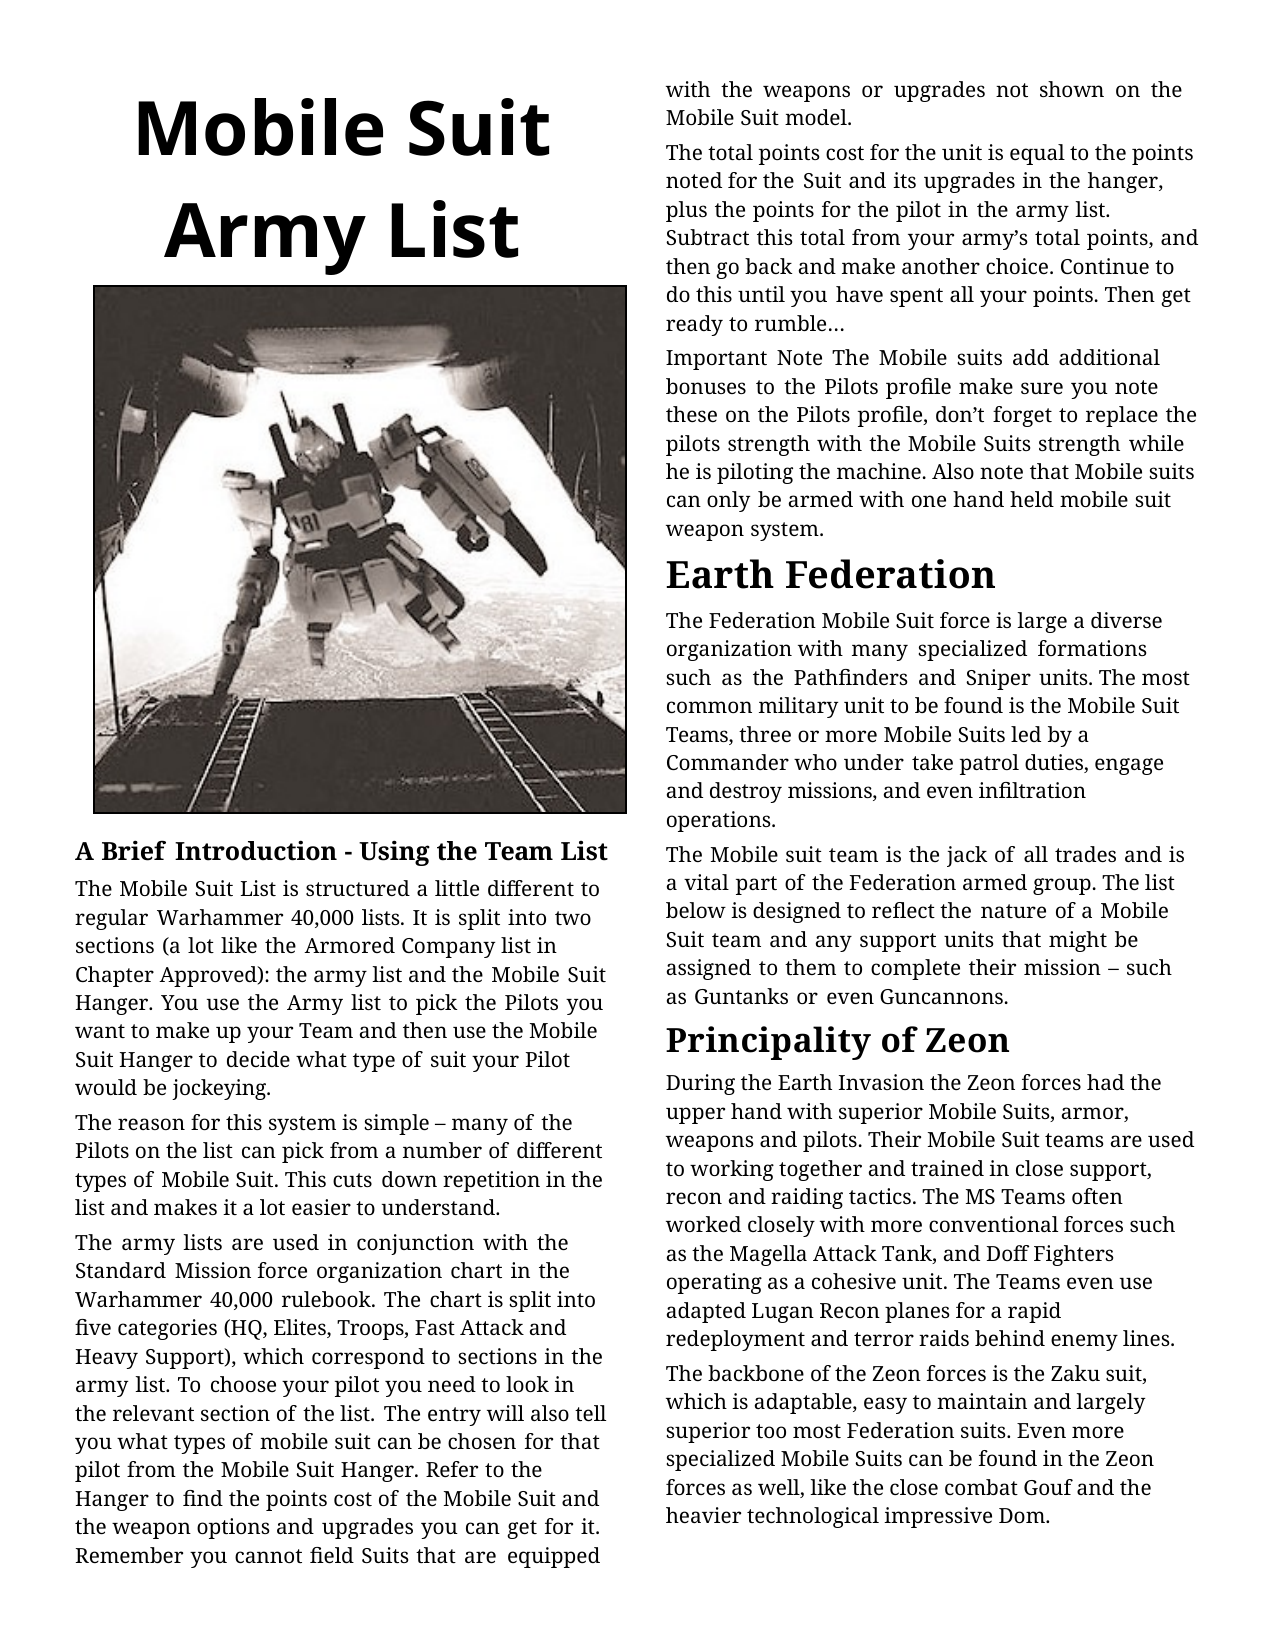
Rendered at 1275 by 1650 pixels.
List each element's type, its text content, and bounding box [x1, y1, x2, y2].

title Earth Federation [666, 549, 1200, 600]
text The reason for this system is simple – many of the Pilots on the list can pick from a number of different types of Mobile Suit. This cuts down repetition in the list and makes it a lot easier to understand. [75, 1108, 609, 1222]
title Principality of Zeon [666, 1017, 1200, 1062]
subtitle A Brief Introduction - Using the Team List [75, 834, 609, 868]
text Important Note The Mobile suits add additional bonuses to the Pilots profile make sure you note these on the Pilots profile, don’t forget to replace the pilots strength with the Mobile Suits strength while he is piloting the machine. Also note that Mobile suits can only be armed with one hand held mobile suit weapon system. [666, 343, 1200, 542]
text The backbone of the Zeon forces is the Zaku suit, which is adaptable, easy to maintain and largely superior too most Federation suits. Even more specialized Mobile Suits can be found in the Zeon forces as well, like the close combat Gouf and the heavier technological impressive Dom. [666, 1359, 1200, 1529]
text The total points cost for the unit is equal to the points noted for the Suit and its upgrades in the hanger, plus the points for the pilot in the army list. Subtract this total from your army’s total points, and then go back and make another choice. Continue to do this until you have spent all your points. Then get ready to rumble… [666, 138, 1200, 337]
text The Mobile suit team is the jack of all trades and is a vital part of the Federation armed group. The list below is designed to reflect the nature of a Mobile Suit team and any support units that might be assigned to them to complete their mission – such as Guntanks or even Guncannons. [666, 840, 1200, 1010]
text Mobile Suit Army List [75, 75, 609, 279]
text The army lists are used in conjunction with the Standard Mission force organization chart in the Warhammer 40,000 rulebook. The chart is split into five categories (HQ, Elites, Troops, Fast Attack and Heavy Support), which correspond to sections in the army list. To choose your pilot you need to look in the relevant section of the list. The entry will also tell you what types of mobile suit can be chosen for that pilot from the Mobile Suit Hanger. Refer to the Hanger to find the points cost of the Mobile Suit and the weapon options and upgrades you can get for it. Remember you cannot field Suits that are equipped with the weapons or upgrades not shown on the Mobile Suit model. [75, 1228, 609, 1569]
picture [95, 287, 625, 812]
text The Mobile Suit List is structured a little different to regular Warhammer 40,000 lists. It is split into two sections (a lot like the Armored Company list in Chapter Approved): the army list and the Mobile Suit Hanger. You use the Army list to pick the Pilots you want to make up your Team and then use the Mobile Suit Hanger to decide what type of suit your Pilot would be jockeying. [75, 874, 609, 1102]
text During the Earth Invasion the Zeon forces had the upper hand with superior Mobile Suits, armor, weapons and pilots. Their Mobile Suit teams are used to working together and trained in close support, recon and raiding tactics. The MS Teams often worked closely with more conventional forces such as the Magella Attack Tank, and Doff Fighters operating as a cohesive unit. The Teams even use adapted Lugan Recon planes for a rapid redeployment and terror raids behind enemy lines. [666, 1068, 1200, 1353]
text The Federation Mobile Suit force is large a diverse organization with many specialized formations such as the Pathfinders and Sniper units. The most common military unit to be found is the Mobile Suit Teams, three or more Mobile Suits led by a Commander who under take patrol duties, engage and destroy missions, and even infiltration operations. [666, 606, 1200, 833]
